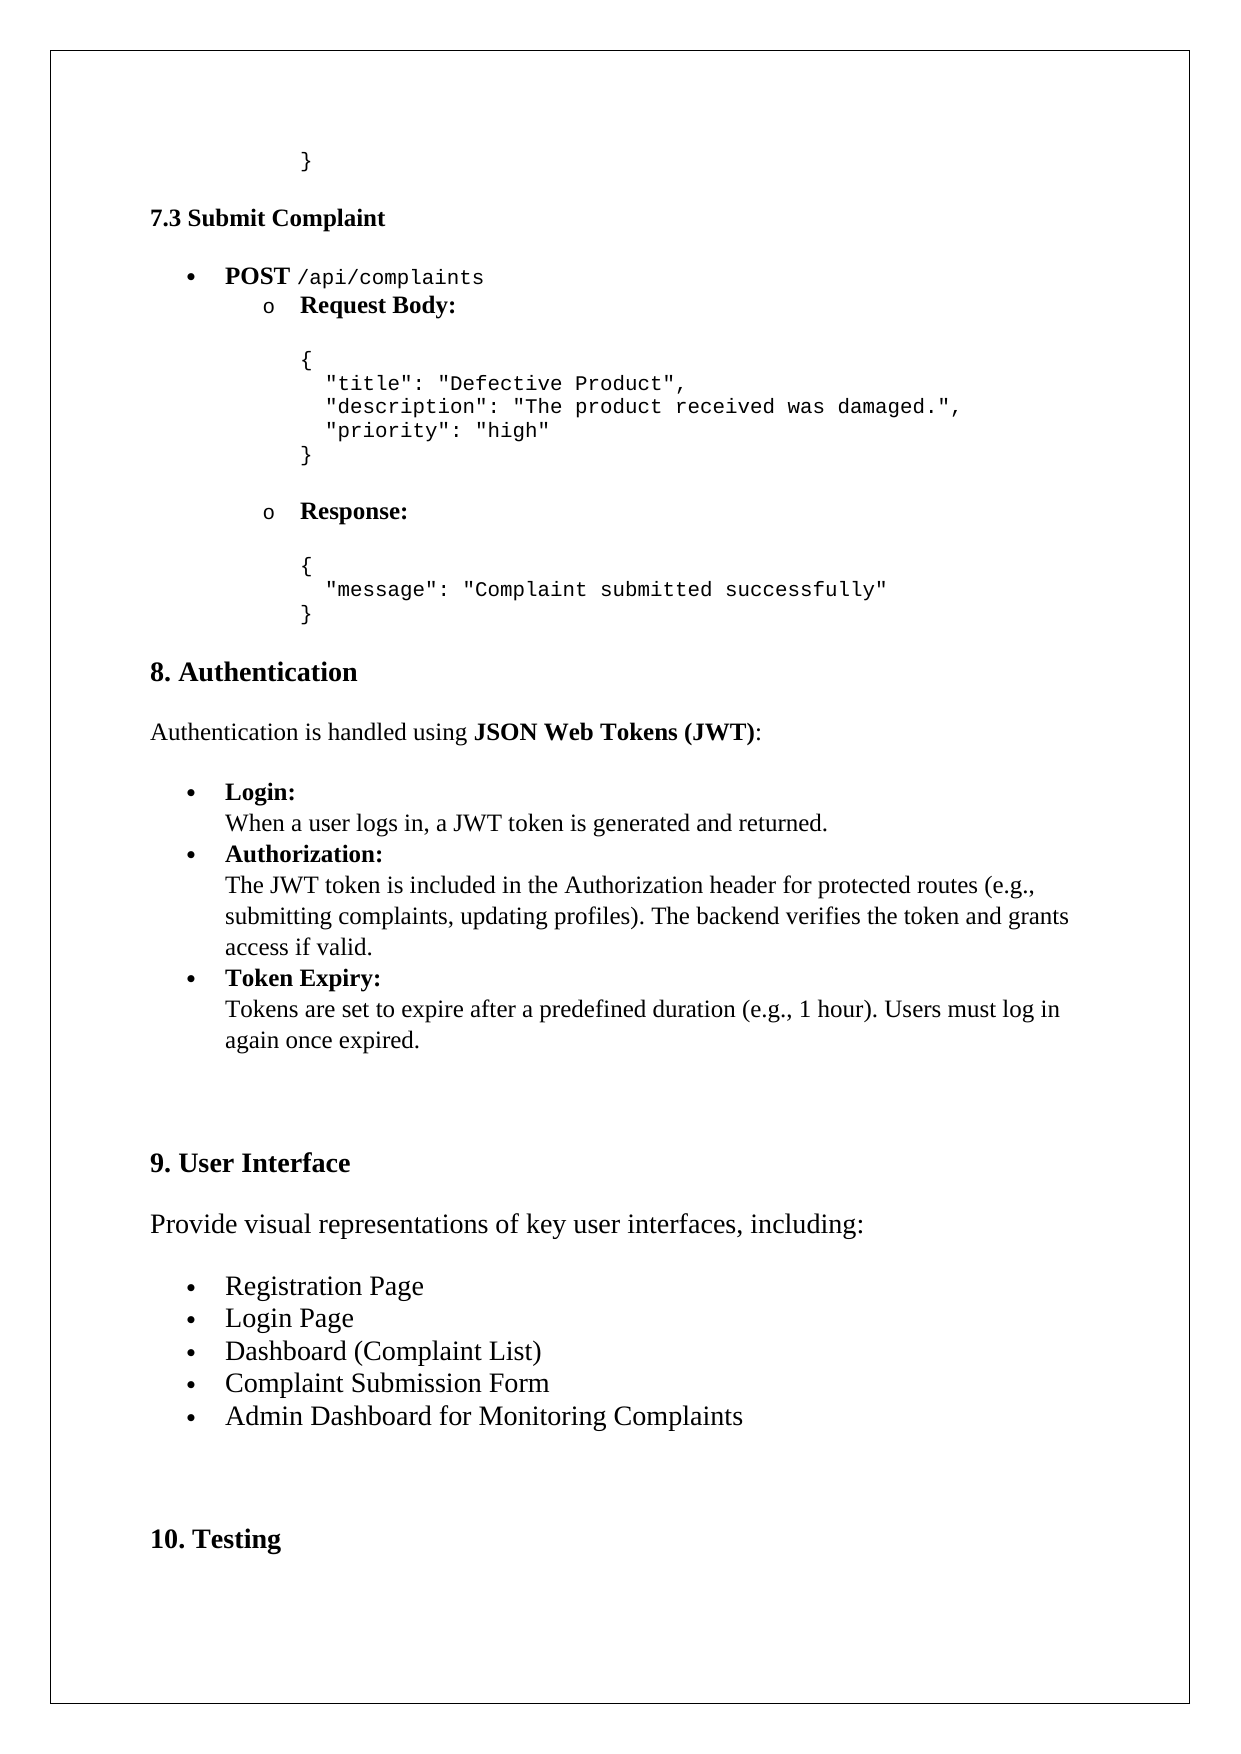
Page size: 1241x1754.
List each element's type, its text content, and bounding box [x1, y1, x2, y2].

text } [300, 602, 1090, 626]
list Login: When a user logs in, a JWT token is generated and returned. [187, 777, 1090, 837]
list Admin Dashboard for Monitoring Complaints [187, 1398, 1090, 1431]
text Authentication is handled using JSON Web Tokens (JWT): [150, 717, 1090, 746]
text "title": "Defective Product", [300, 373, 1090, 396]
list Dashboard (Complaint List) [187, 1334, 1090, 1366]
text } [300, 444, 1090, 467]
text Provide visual representations of key user interfaces, including: [150, 1207, 1090, 1240]
text { [300, 555, 1090, 579]
text { [300, 349, 1090, 373]
list Complaint Submission Form [187, 1366, 1090, 1398]
text 10. Testing [150, 1522, 1090, 1554]
list POST /api/complaints [187, 261, 1090, 290]
list Response: [262, 496, 1090, 526]
text "message": "Complaint submitted successfully" [300, 579, 1090, 602]
text "description": "The product received was damaged.", [300, 396, 1090, 420]
list Token Expiry: Tokens are set to expire after a predefined duration (e.g., 1 hour). Users must log in again once expired. [187, 963, 1090, 1054]
text 8. Authentication [150, 655, 1090, 688]
text } [300, 150, 1090, 174]
list Registration Page [187, 1269, 1090, 1301]
list Login Page [187, 1301, 1090, 1334]
list Request Body: [262, 290, 1090, 320]
list Authorization: The JWT token is included in the Authorization header for protected routes (e.g., submitting complaints, updating profiles). The backend verifies the token and grants access if valid. [187, 839, 1090, 961]
text "priority": "high" [300, 420, 1090, 444]
text 7.3 Submit Complaint [150, 203, 1090, 232]
text 9. User Interface [150, 1146, 1090, 1178]
